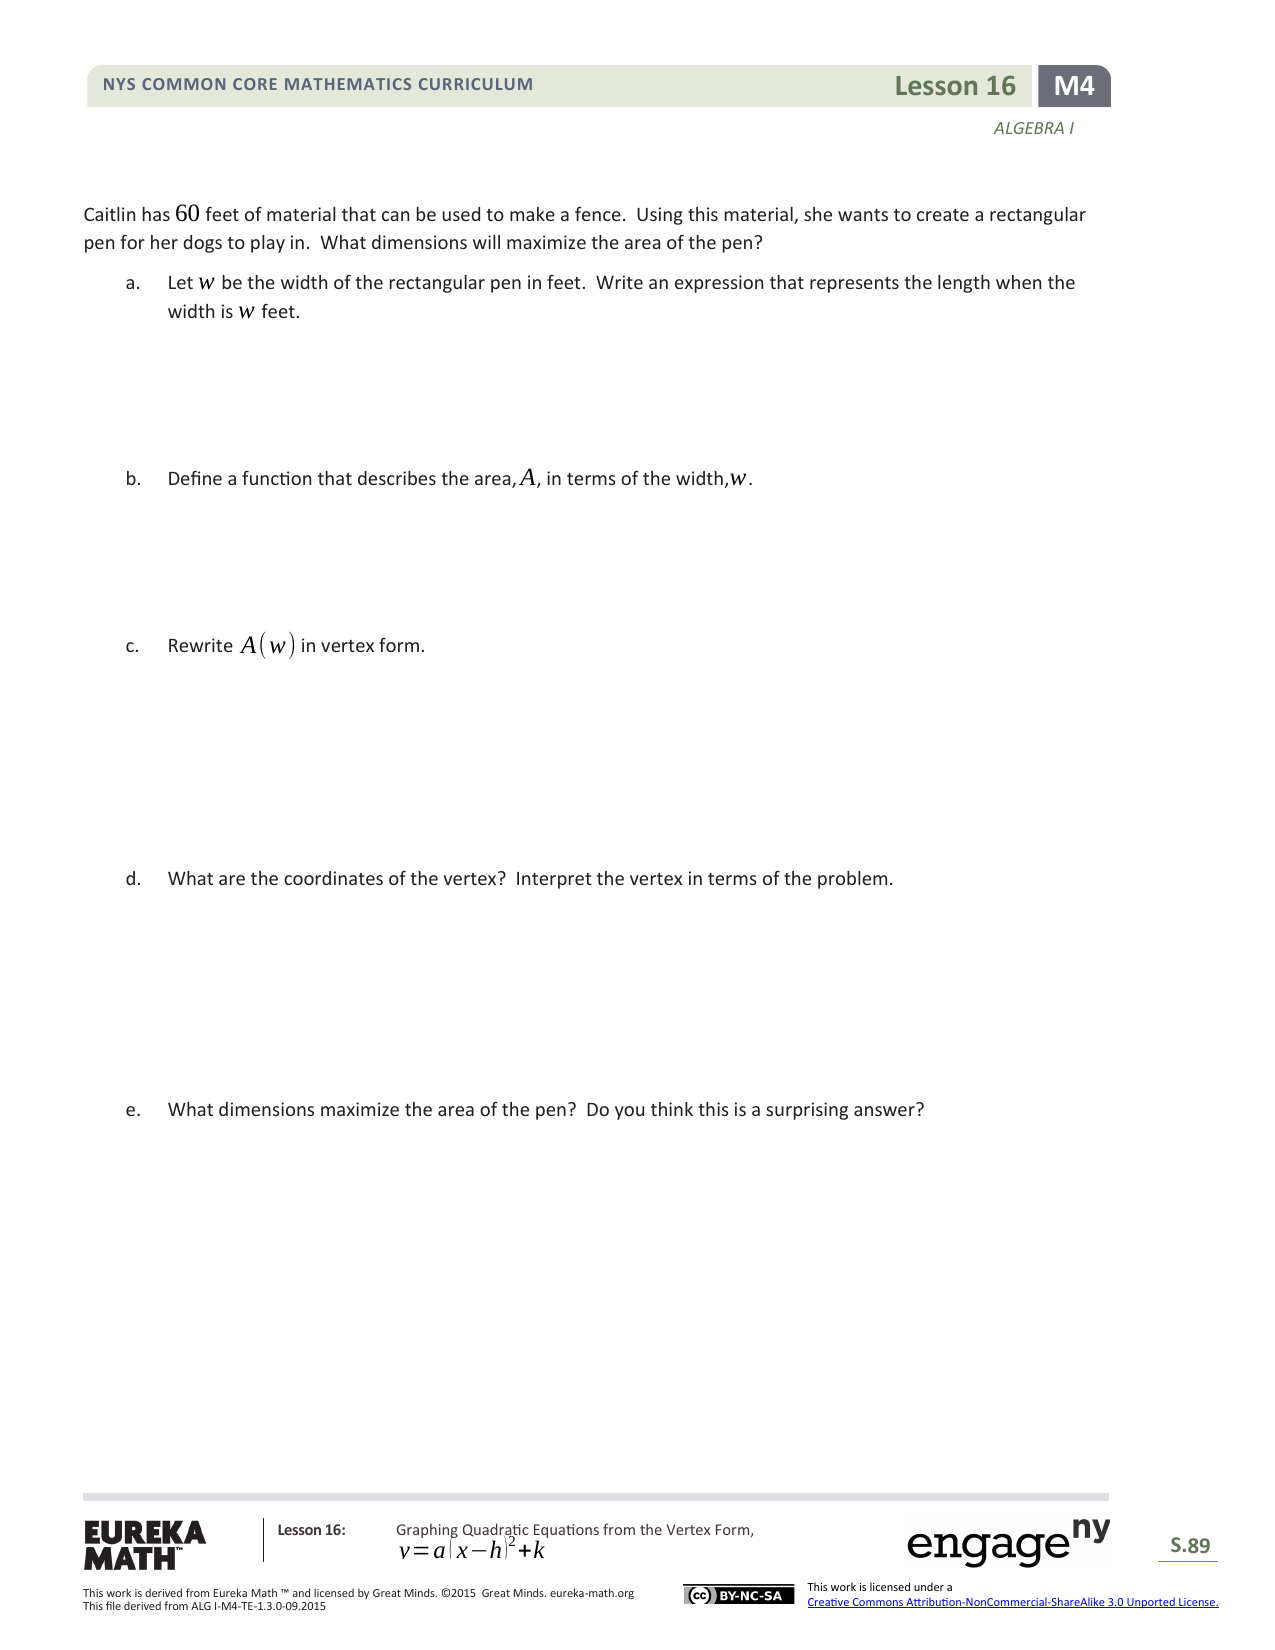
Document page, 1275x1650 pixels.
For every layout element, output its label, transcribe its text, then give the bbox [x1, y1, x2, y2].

picture [906, 1515, 1110, 1569]
picture [74, 1513, 209, 1574]
text Caitlin has feet of material that can be used to make a fence. Using this material, she wants to create a rectangular pen for her dogs to play in. What dimensions will maximize the area of the pen? [83, 200, 1108, 254]
list Define a function that describes the area,, in terms of the width,. [125, 464, 1108, 491]
list What dimensions maximize the area of the pen? Do you think this is a surprising answer? [125, 1096, 1108, 1121]
list Rewrite in vertex form. [125, 630, 1108, 660]
list Let be the width of the rectangular pen in feet. Write an expression that represents the length when the width is feet. [125, 268, 1108, 324]
picture [681, 1584, 794, 1604]
list What are the coordinates of the vertex? Interpret the vertex in terms of the problem. [125, 865, 1108, 891]
